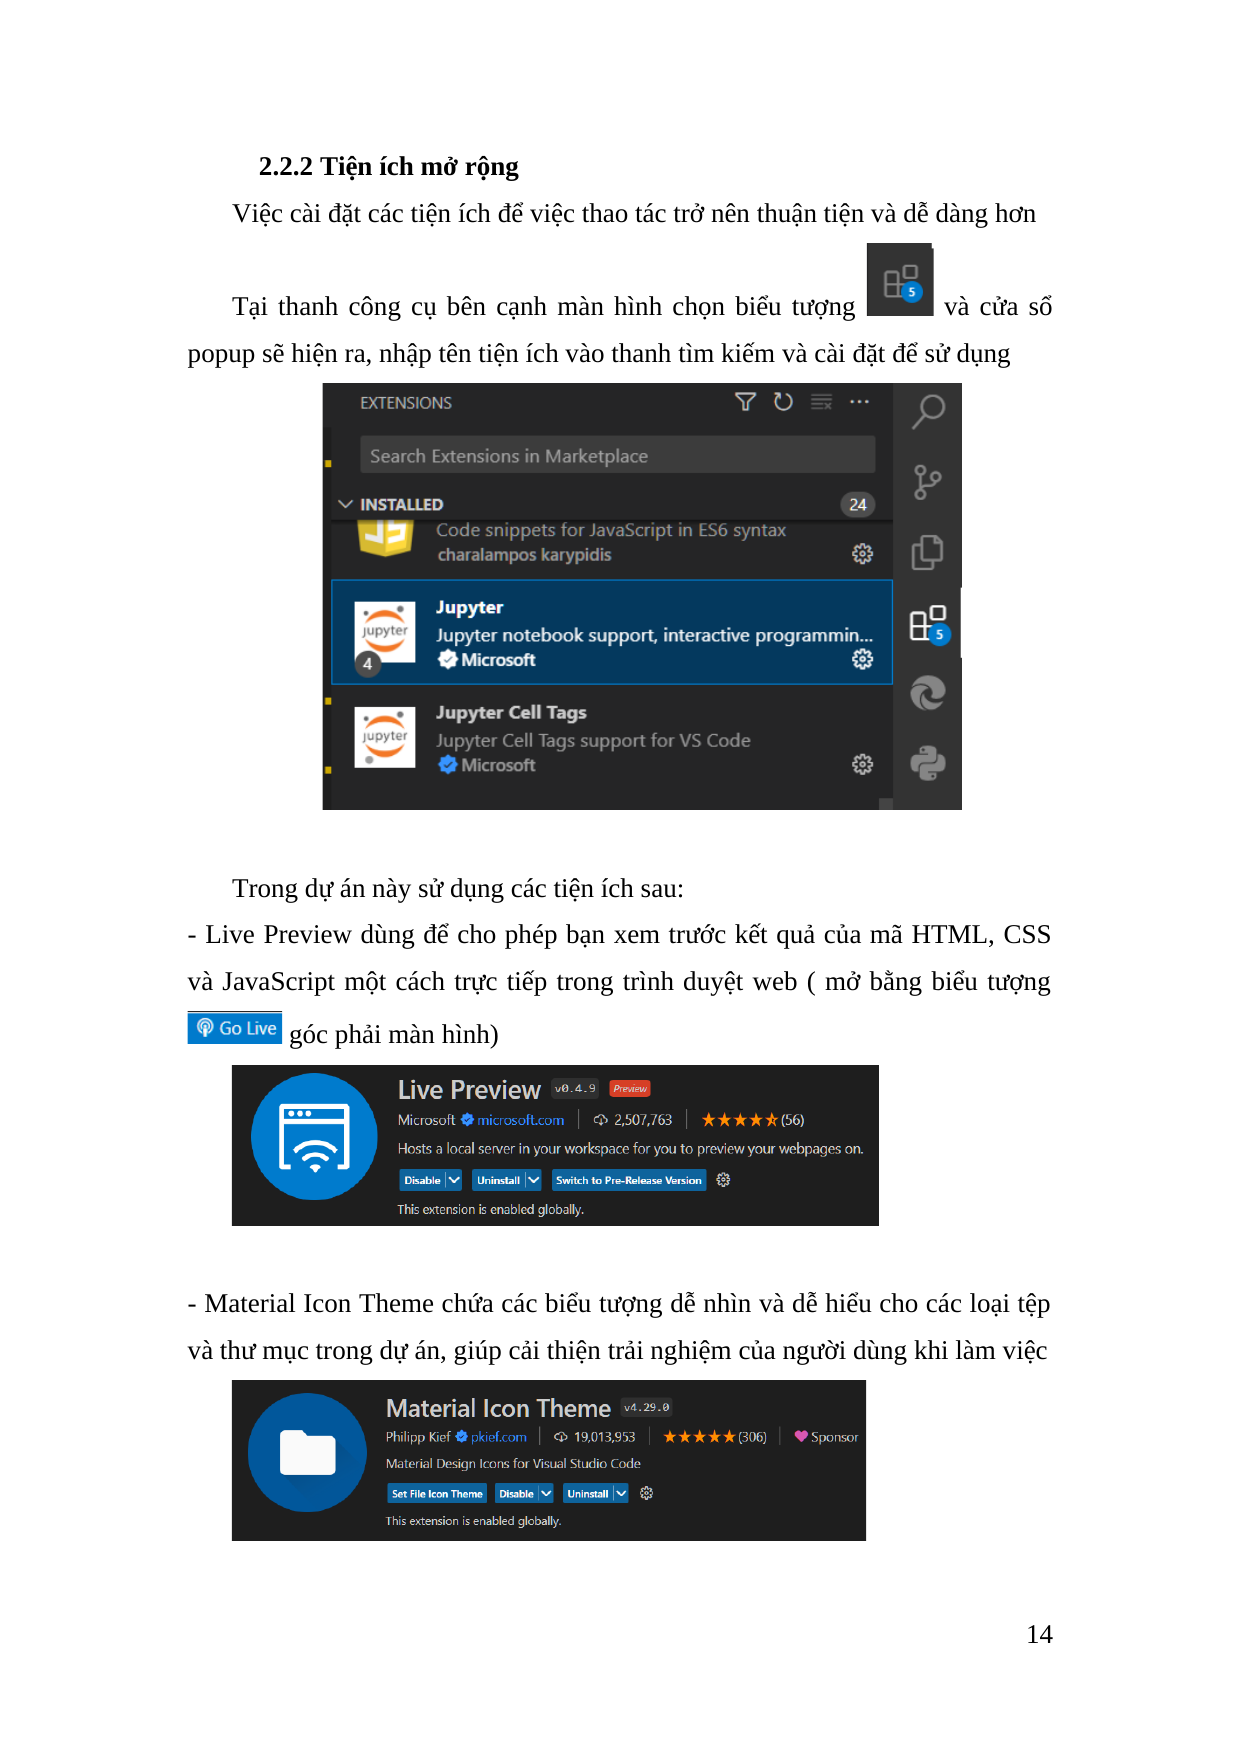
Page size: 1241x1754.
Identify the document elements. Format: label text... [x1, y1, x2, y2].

picture [231, 1065, 879, 1226]
text - Material Icon Theme chứa các biểu tượng dễ nhìn và dễ hiểu cho các loại tệp và thư mục trong dự án, giúp cải thiện trải nghiệm của người dùng khi làm việc [187, 1287, 1053, 1365]
text 2.2.2 Tiện ích mở rộng [187, 150, 1053, 181]
picture [322, 383, 962, 810]
picture [187, 1011, 283, 1044]
text Việc cài đặt các tiện ích để việc thao tác trở nên thuận tiện và dễ dàng hơn [187, 197, 1053, 228]
text - Live Preview dùng để cho phép bạn xem trước kết quả của mã HTML, CSS và JavaScript một cách trực tiếp trong trình duyệt web ( mở bằng biểu tượng góc phải màn hình) [187, 918, 1053, 1049]
text Tại thanh công cụ bên cạnh màn hình chọn biểu tượng và cửa sổ popup sẽ hiện ra, nhập tên tiện ích vào thanh tìm kiếm và cài đặt để sử dụng [187, 243, 1053, 368]
picture [231, 1380, 867, 1541]
text Trong dự án này sử dụng các tiện ích sau: [187, 872, 1053, 903]
picture [866, 243, 934, 316]
